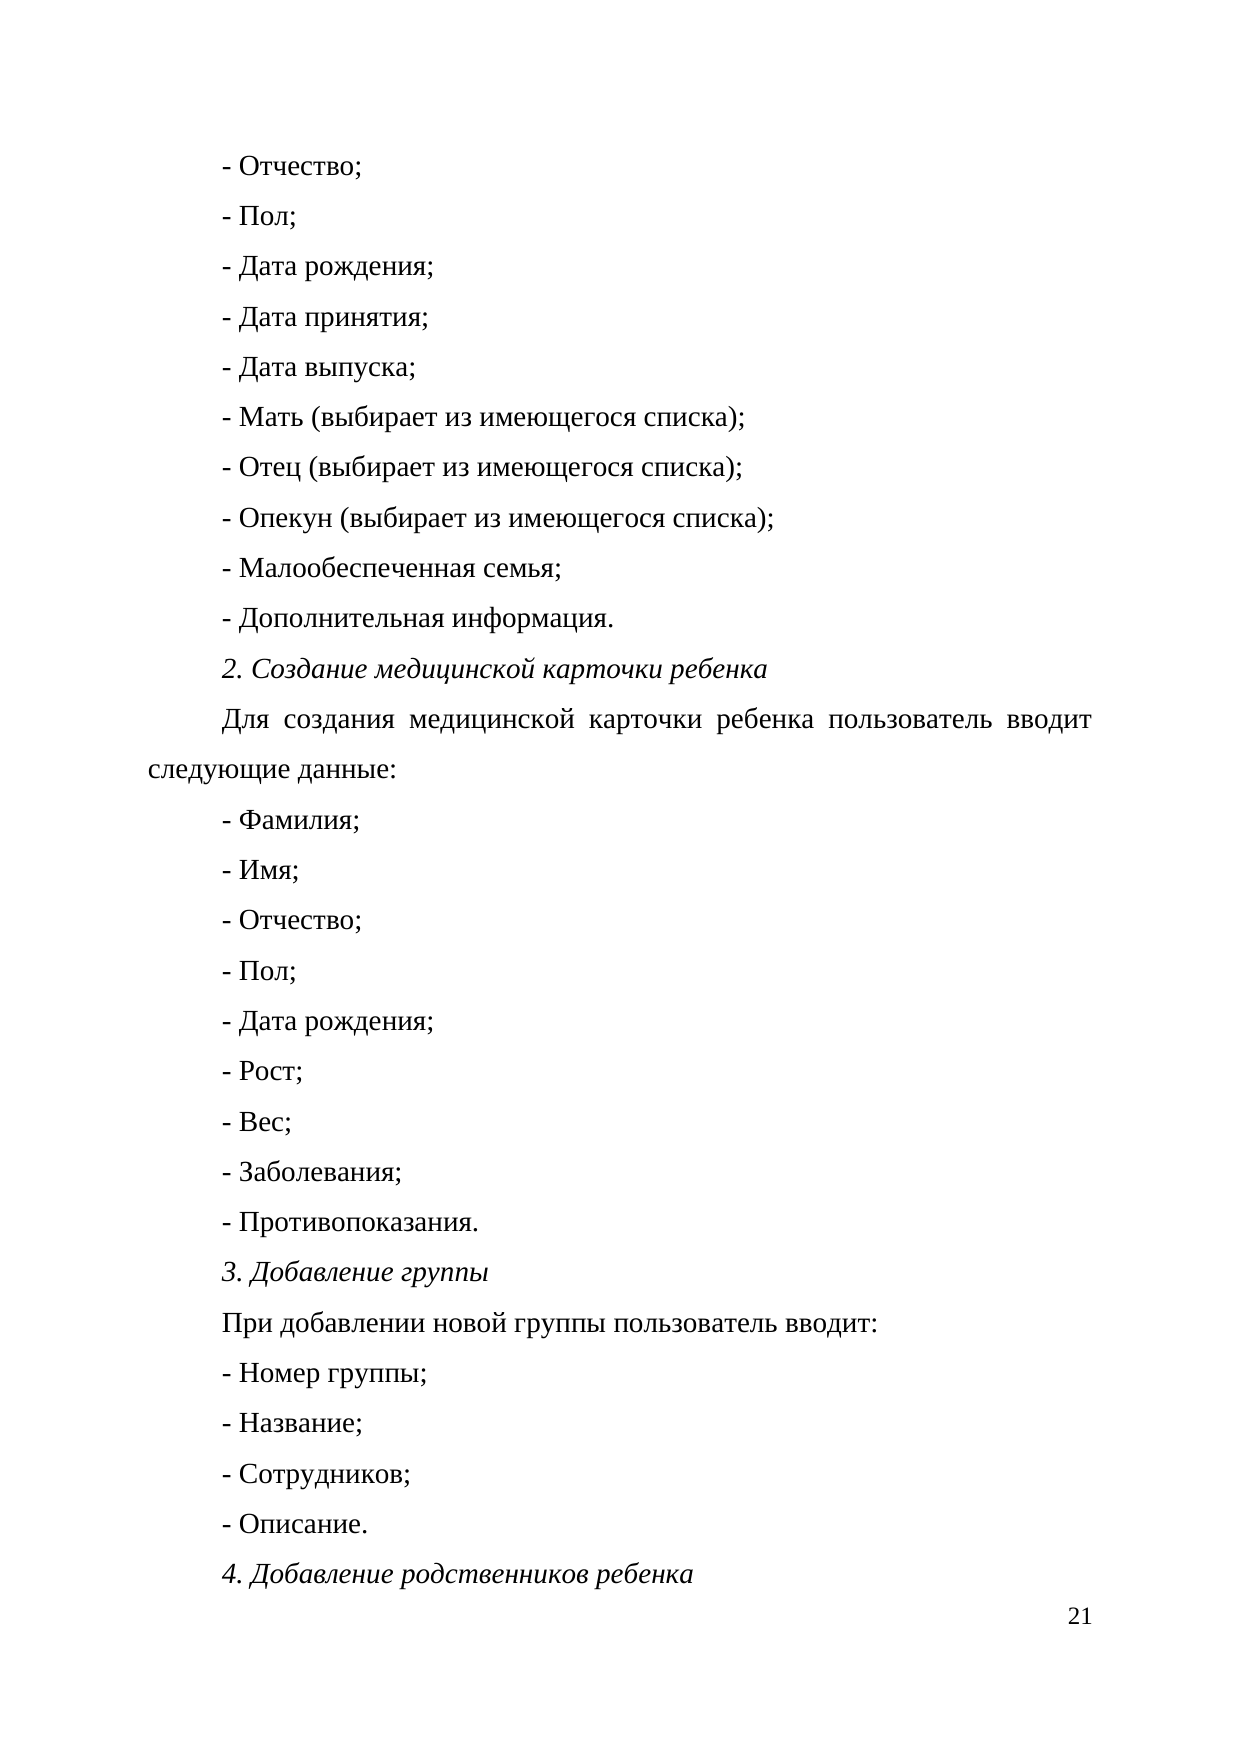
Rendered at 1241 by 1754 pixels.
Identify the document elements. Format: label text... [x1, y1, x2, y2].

text - Пол; [148, 953, 1092, 986]
text - Вес; [148, 1104, 1092, 1137]
text Для создания медицинской карточки ребенка пользователь вводит следующие данные: [148, 701, 1092, 785]
text - Дата рождения; [148, 248, 1092, 282]
text - Заболевания; [148, 1154, 1092, 1187]
text - Отец (выбирает из имеющегося списка); [148, 449, 1092, 483]
text 3. Добавление группы [148, 1254, 1092, 1288]
text - Номер группы; [148, 1355, 1092, 1389]
text - Дата рождения; [148, 1003, 1092, 1037]
text - Имя; [148, 852, 1092, 886]
text - Описание. [148, 1506, 1092, 1540]
text - Противопоказания. [148, 1204, 1092, 1238]
text - Мать (выбирает из имеющегося списка); [148, 399, 1092, 433]
text - Пол; [148, 198, 1092, 232]
text 4. Добавление родственников ребенка [148, 1556, 1092, 1590]
text - Опекун (выбирает из имеющегося списка); [148, 500, 1092, 533]
text - Отчество; [148, 902, 1092, 936]
text - Дата принятия; [148, 299, 1092, 332]
text - Рост; [148, 1053, 1092, 1087]
text - Малообеспеченная семья; [148, 550, 1092, 584]
text - Дополнительная информация. [148, 601, 1092, 634]
text - Название; [148, 1406, 1092, 1439]
text - Дата выпуска; [148, 349, 1092, 382]
text - Сотрудников; [148, 1456, 1092, 1489]
text 2. Создание медицинской карточки ребенка [148, 651, 1092, 684]
text - Отчество; [148, 148, 1092, 181]
text - Фамилия; [148, 802, 1092, 835]
text При добавлении новой группы пользователь вводит: [148, 1305, 1092, 1338]
